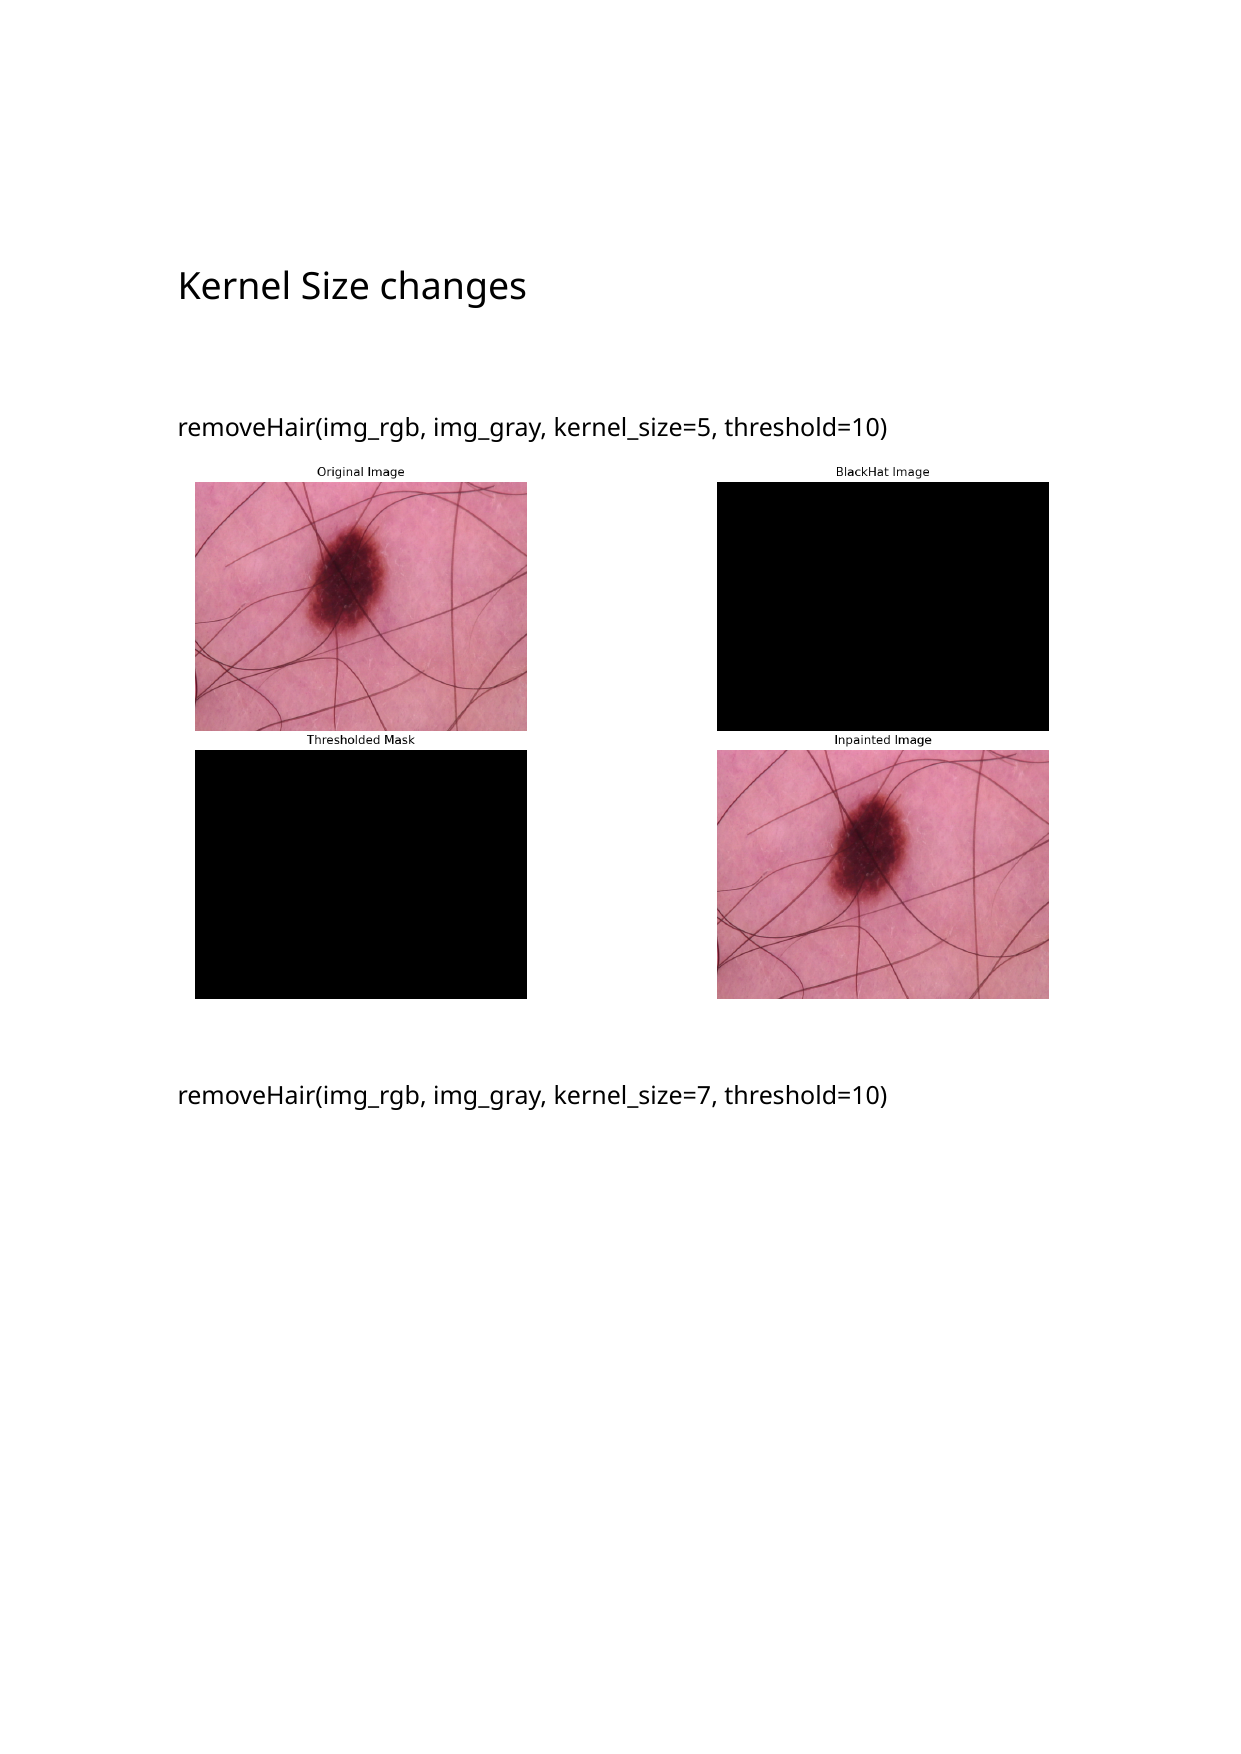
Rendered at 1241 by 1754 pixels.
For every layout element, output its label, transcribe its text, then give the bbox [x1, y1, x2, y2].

picture [177, 465, 1063, 1001]
text removeHair(img_rgb, img_gray, kernel_size=7, threshold=10) [177, 1078, 1063, 1112]
text removeHair(img_rgb, img_gray, kernel_size=5, threshold=10) [177, 410, 1063, 444]
text Kernel Size changes [177, 259, 1063, 310]
